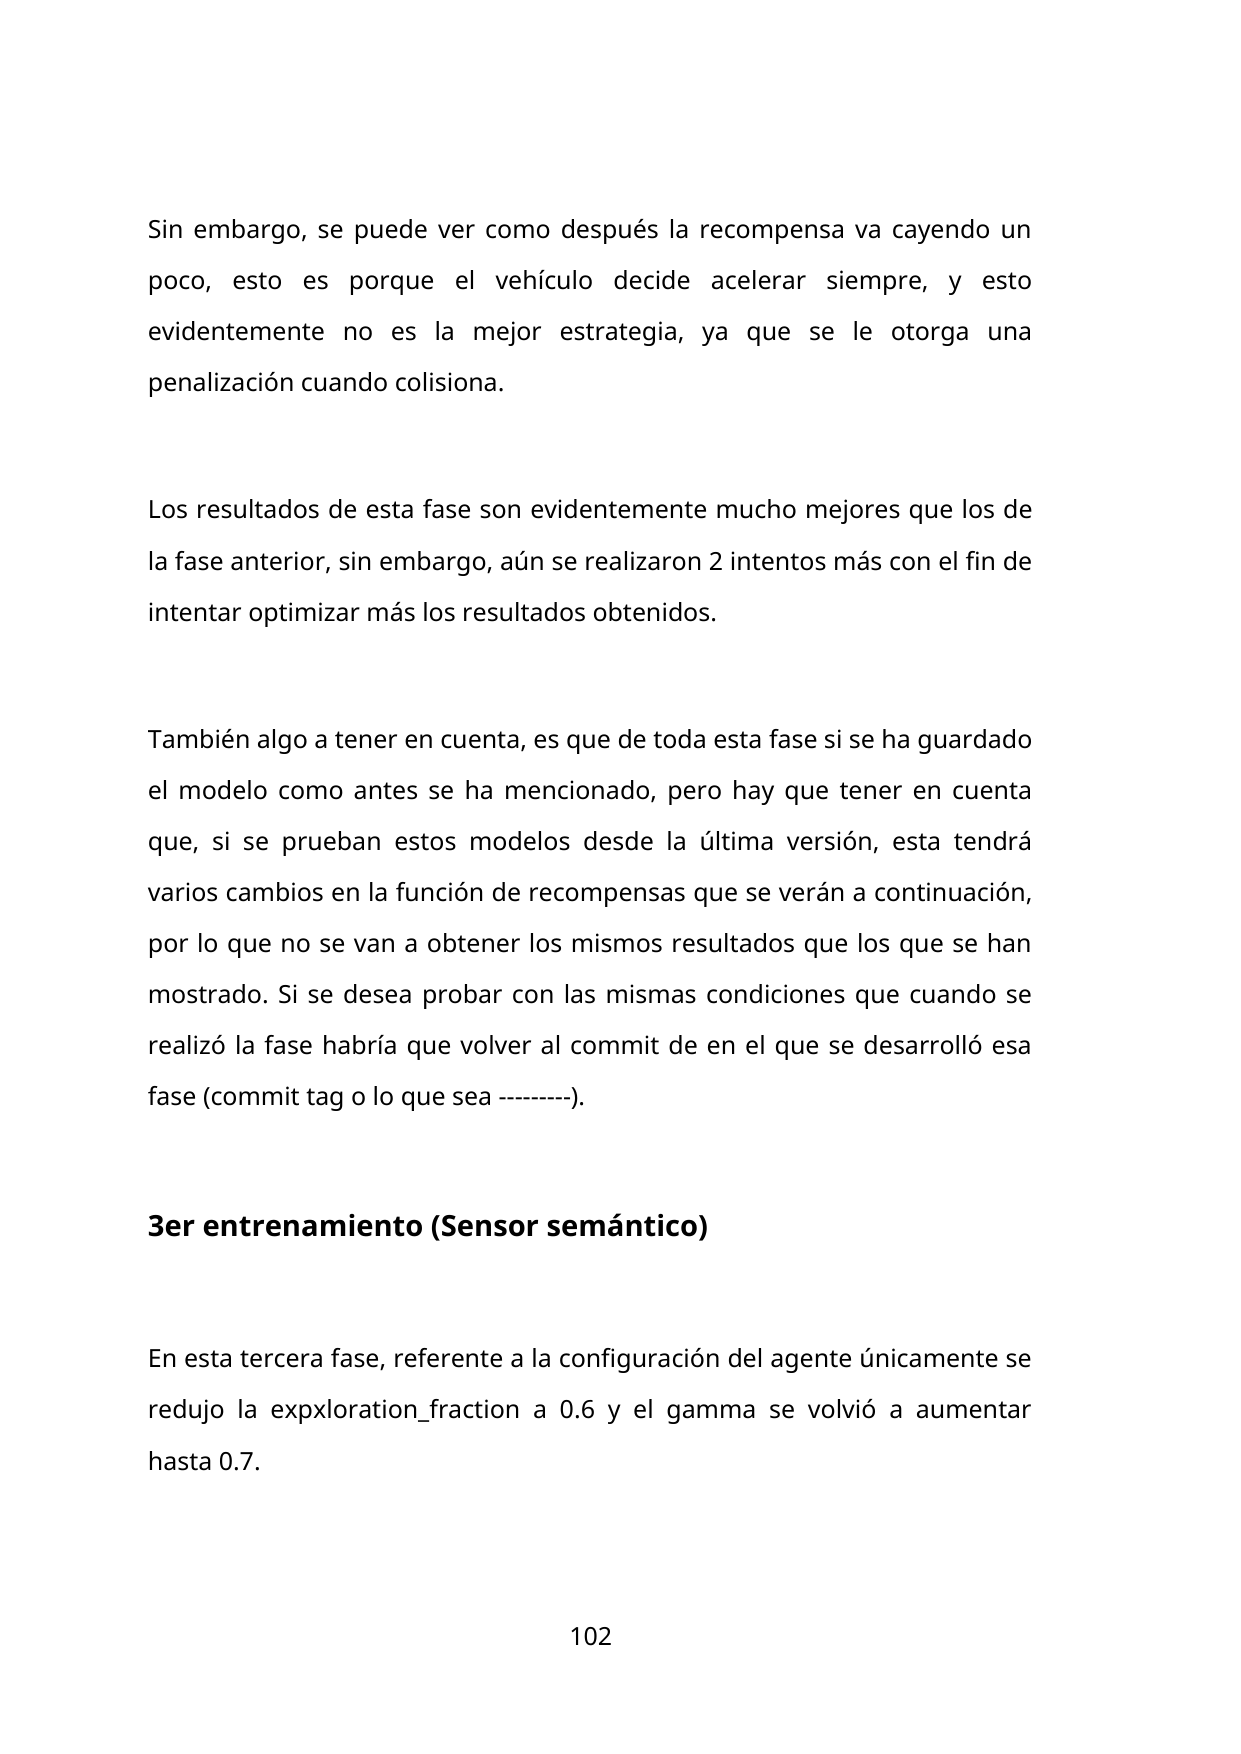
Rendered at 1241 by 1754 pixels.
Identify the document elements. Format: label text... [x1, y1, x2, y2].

text Sin embargo, se puede ver como después la recompensa va cayendo un poco, esto es porque el vehículo decide acelerar siempre, y esto evidentemente no es la mejor estrategia, ya que se le otorga una penalización cuando colisiona. [148, 212, 1033, 399]
text En esta tercera fase, referente a la configuración del agente únicamente se redujo la expxloration_fraction a 0.6 y el gamma se volvió a aumentar hasta 0.7. [148, 1341, 1033, 1477]
text También algo a tener en cuenta, es que de toda esta fase si se ha guardado el modelo como antes se ha mencionado, pero hay que tener en cuenta que, si se prueban estos modelos desde la última versión, esta tendrá varios cambios en la función de recompensas que se verán a continuación, por lo que no se van a obtener los mismos resultados que los que se han mostrado. Si se desea probar con las mismas condiciones que cuando se realizó la fase habría que volver al commit de en el que se desarrolló esa fase (commit tag o lo que sea ---------). [148, 721, 1033, 1113]
text Los resultados de esta fase son evidentemente mucho mejores que los de la fase anterior, sin embargo, aún se realizaron 2 intentos más con el fin de intentar optimizar más los resultados obtenidos. [148, 492, 1033, 628]
text 3er entrenamiento (Sensor semántico) [148, 1206, 1033, 1245]
